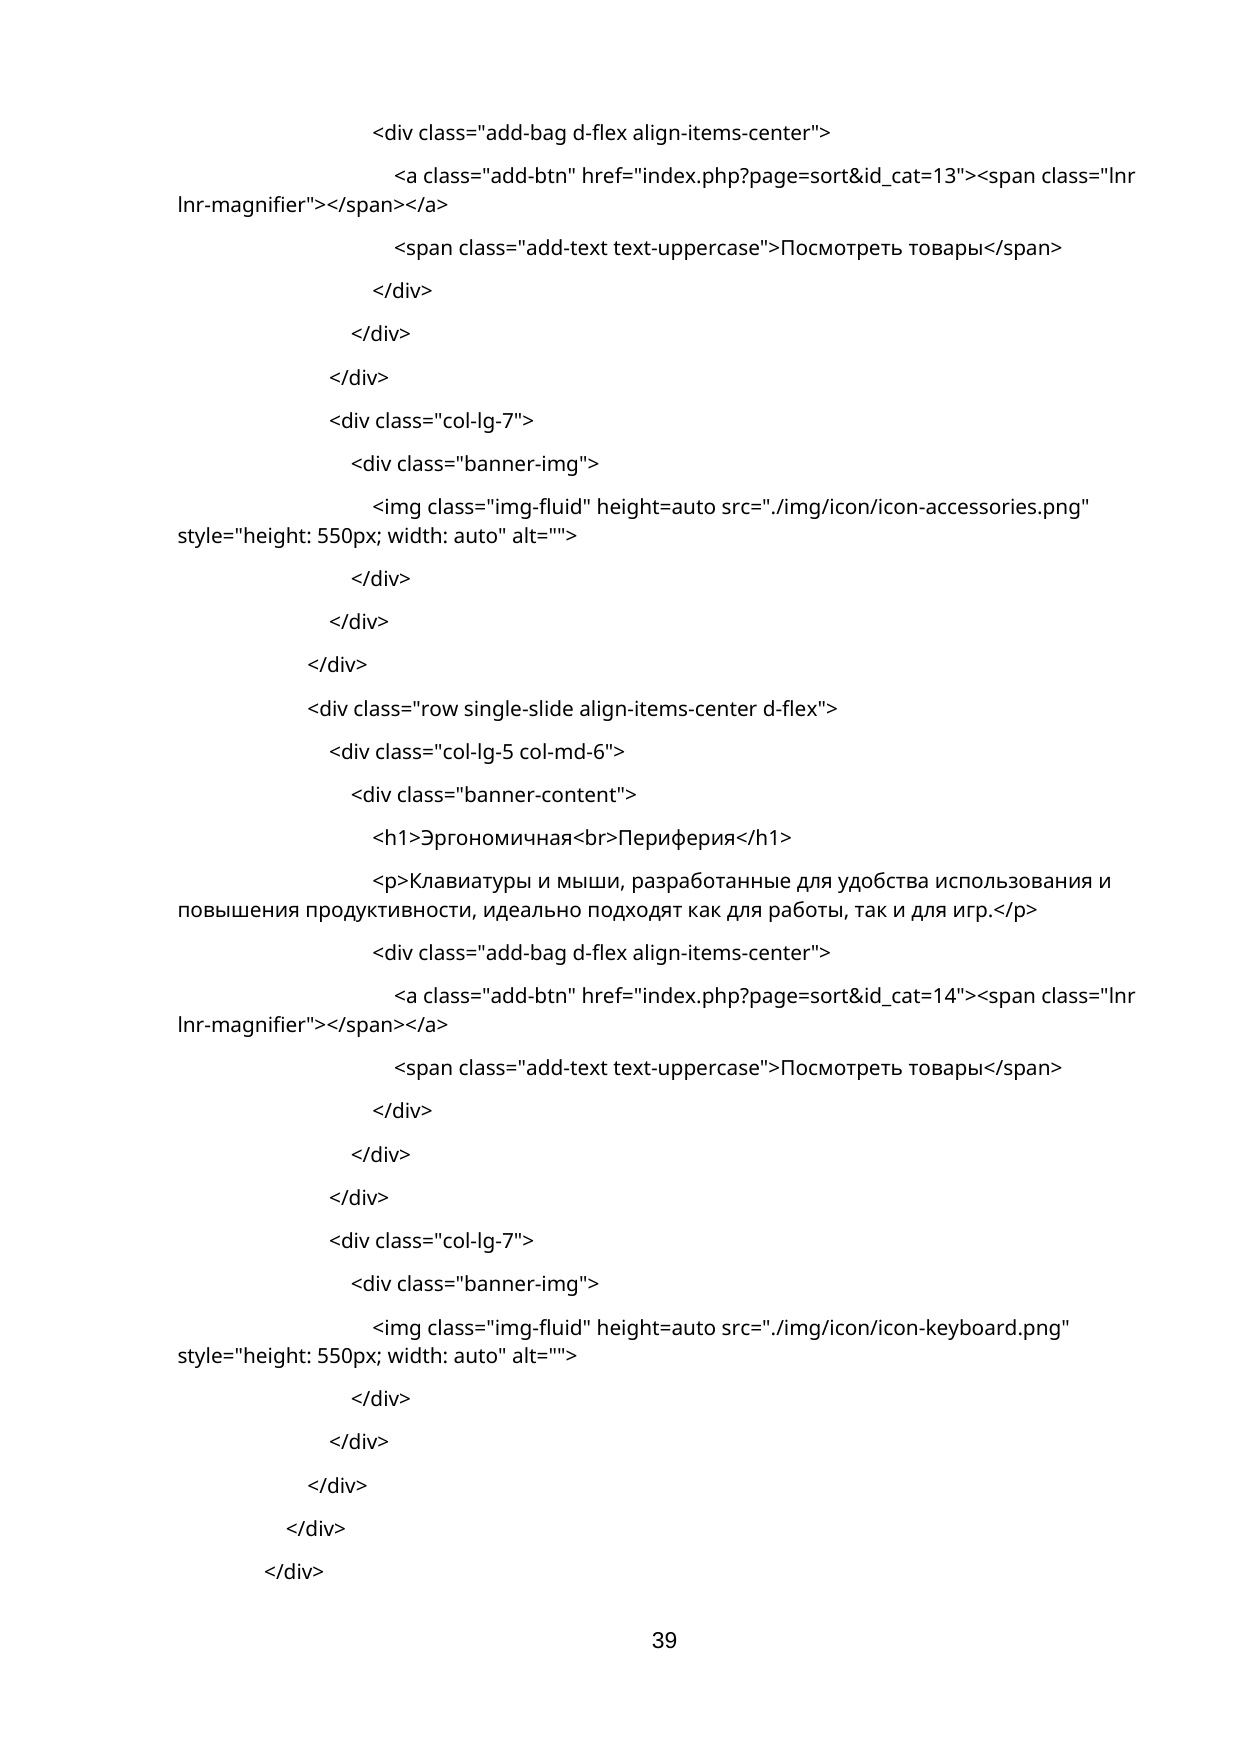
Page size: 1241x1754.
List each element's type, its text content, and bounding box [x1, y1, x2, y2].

text </div> [177, 564, 1152, 592]
text <div class="col-lg-7"> [177, 1226, 1152, 1254]
text <div class="row single-slide align-items-center d-flex"> [177, 694, 1152, 722]
text <img class="img-fluid" height=auto src="./img/icon/icon-accessories.png" style="height: 550px; width: auto" alt=""> [177, 492, 1152, 549]
text <p>Клавиатуры и мыши, разработанные для удобства использования и повышения продуктивности, идеально подходят как для работы, так и для игр.</p> [177, 867, 1152, 923]
text </div> [177, 1183, 1152, 1211]
text </div> [177, 1427, 1152, 1456]
text <div class="banner-img"> [177, 449, 1152, 478]
text <div class="add-bag d-flex align-items-center"> [177, 118, 1152, 147]
text <a class="add-btn" href="index.php?page=sort&id_cat=14"><span class="lnr lnr-magnifier"></span></a> [177, 982, 1152, 1038]
text <div class="banner-img"> [177, 1269, 1152, 1298]
text </div> [177, 363, 1152, 391]
text </div> [177, 1096, 1152, 1125]
text <span class="add-text text-uppercase">Посмотреть товары</span> [177, 1053, 1152, 1082]
text <img class="img-fluid" height=auto src="./img/icon/icon-keyboard.png" style="height: 550px; width: auto" alt=""> [177, 1313, 1152, 1369]
text </div> [177, 319, 1152, 348]
text <div class="add-bag d-flex align-items-center"> [177, 938, 1152, 967]
text <h1>Эргономичная<br>Периферия</h1> [177, 823, 1152, 852]
text <a class="add-btn" href="index.php?page=sort&id_cat=13"><span class="lnr lnr-magnifier"></span></a> [177, 161, 1152, 218]
text <span class="add-text text-uppercase">Посмотреть товары</span> [177, 233, 1152, 261]
text </div> [177, 1557, 1152, 1586]
text </div> [177, 276, 1152, 305]
text </div> [177, 1140, 1152, 1168]
text <div class="col-lg-7"> [177, 406, 1152, 434]
text <div class="banner-content"> [177, 780, 1152, 809]
text </div> [177, 1514, 1152, 1542]
text </div> [177, 607, 1152, 636]
text <div class="col-lg-5 col-md-6"> [177, 737, 1152, 765]
text </div> [177, 651, 1152, 679]
text </div> [177, 1471, 1152, 1499]
text </div> [177, 1384, 1152, 1413]
